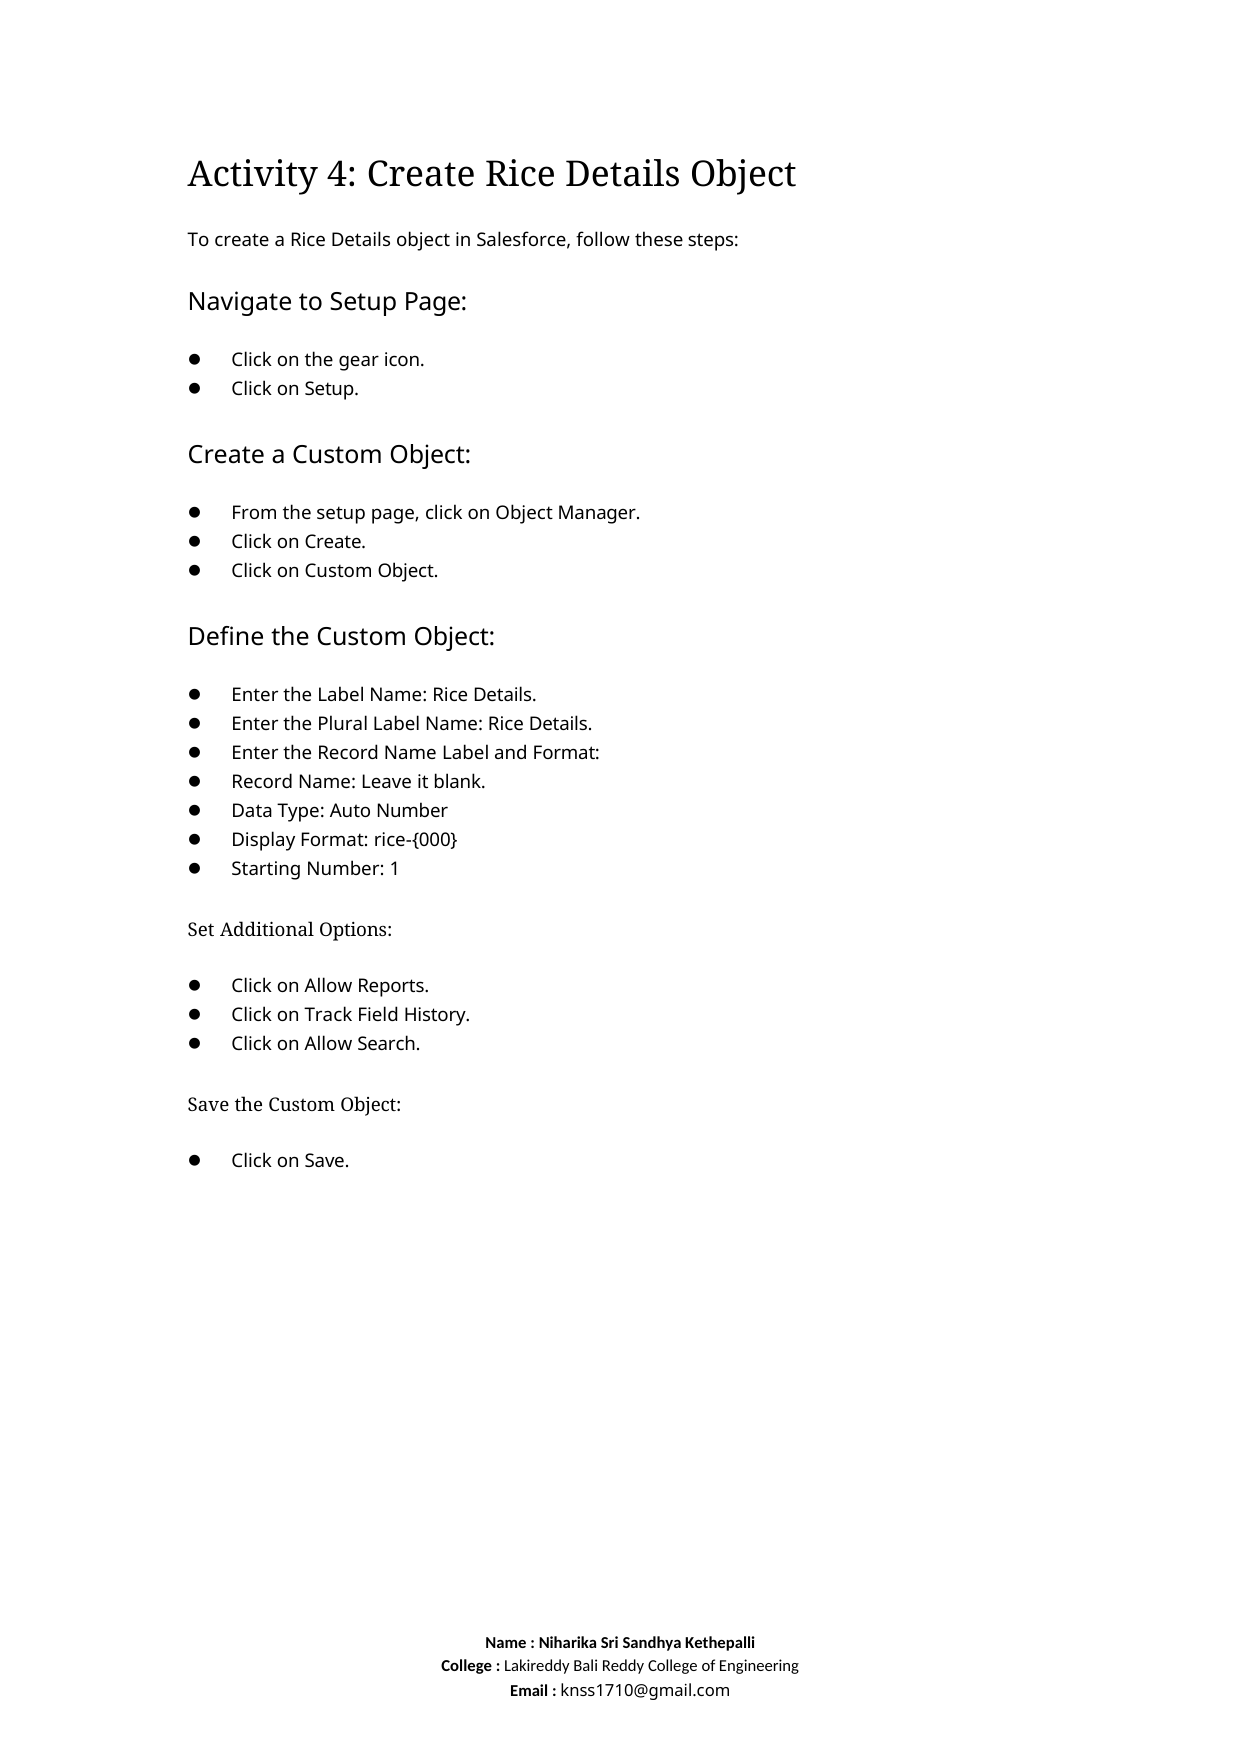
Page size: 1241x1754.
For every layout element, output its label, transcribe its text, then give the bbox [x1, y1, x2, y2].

list Click on the gear icon. [187, 346, 1093, 372]
list Click on Track Field History. [187, 1001, 1093, 1027]
text To create a Rice Details object in Salesforce, follow these steps: [187, 226, 1093, 251]
subtitle Create a Custom Object: [187, 436, 1093, 471]
text Set Additional Options: [187, 916, 1093, 941]
list Starting Number: 1 [187, 855, 1093, 881]
list Click on Create. [187, 528, 1093, 554]
list Click on Setup. [187, 376, 1093, 401]
list Enter the Plural Label Name: Rice Details. [187, 710, 1093, 736]
text Save the Custom Object: [187, 1091, 1093, 1117]
list Click on Allow Search. [187, 1030, 1093, 1056]
list Enter the Label Name: Rice Details. [187, 681, 1093, 707]
list From the setup page, click on Object Manager. [187, 499, 1093, 525]
subtitle Define the Custom Object: [187, 618, 1093, 652]
list Click on Allow Reports. [187, 972, 1093, 998]
subtitle Activity 4: Create Rice Details Object [187, 148, 1093, 197]
list Enter the Record Name Label and Format: [187, 739, 1093, 765]
list Record Name: Leave it blank. [187, 768, 1093, 794]
list Click on Save. [187, 1148, 1093, 1173]
subtitle Navigate to Setup Page: [187, 283, 1093, 317]
list Click on Custom Object. [187, 557, 1093, 583]
list Data Type: Auto Number [187, 797, 1093, 823]
list Display Format: rice-{000} [187, 826, 1093, 852]
